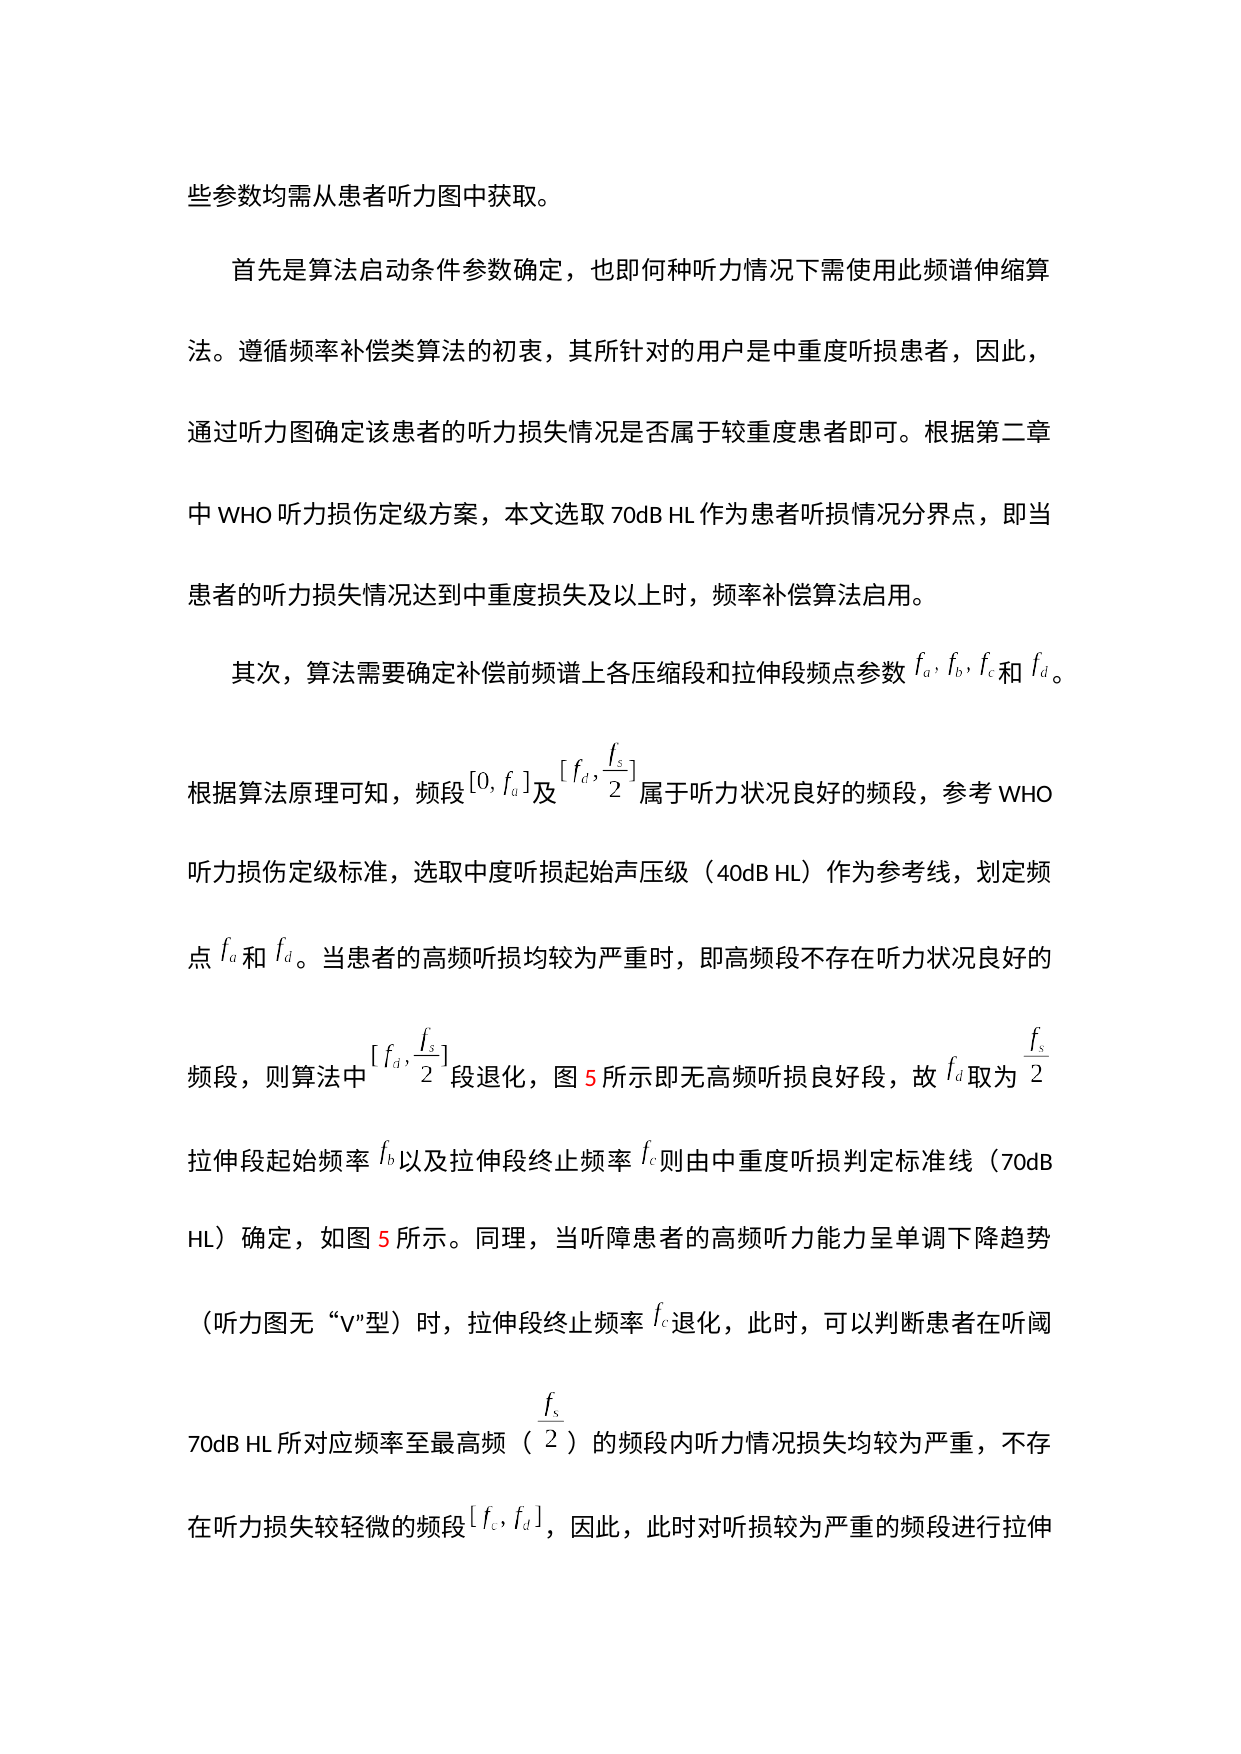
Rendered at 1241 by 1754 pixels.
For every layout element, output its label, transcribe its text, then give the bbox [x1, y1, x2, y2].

text 首先是算法启动条件参数确定，也即何种听力情况下需使用此频谱伸缩算法。遵循频率补偿类算法的初衷，其所针对的用户是中重度听损患者，因此，通过听力图确定该患者的听力损失情况是否属于较重度患者即可。根据第二章中WHO听力损伤定级方案，本文选取70dB HL作为患者听损情况分界点，即当患者的听力损失情况达到中重度损失及以上时，频率补偿算法启用。 [187, 236, 1053, 626]
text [187, 162, 1053, 227]
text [187, 635, 1053, 1553]
